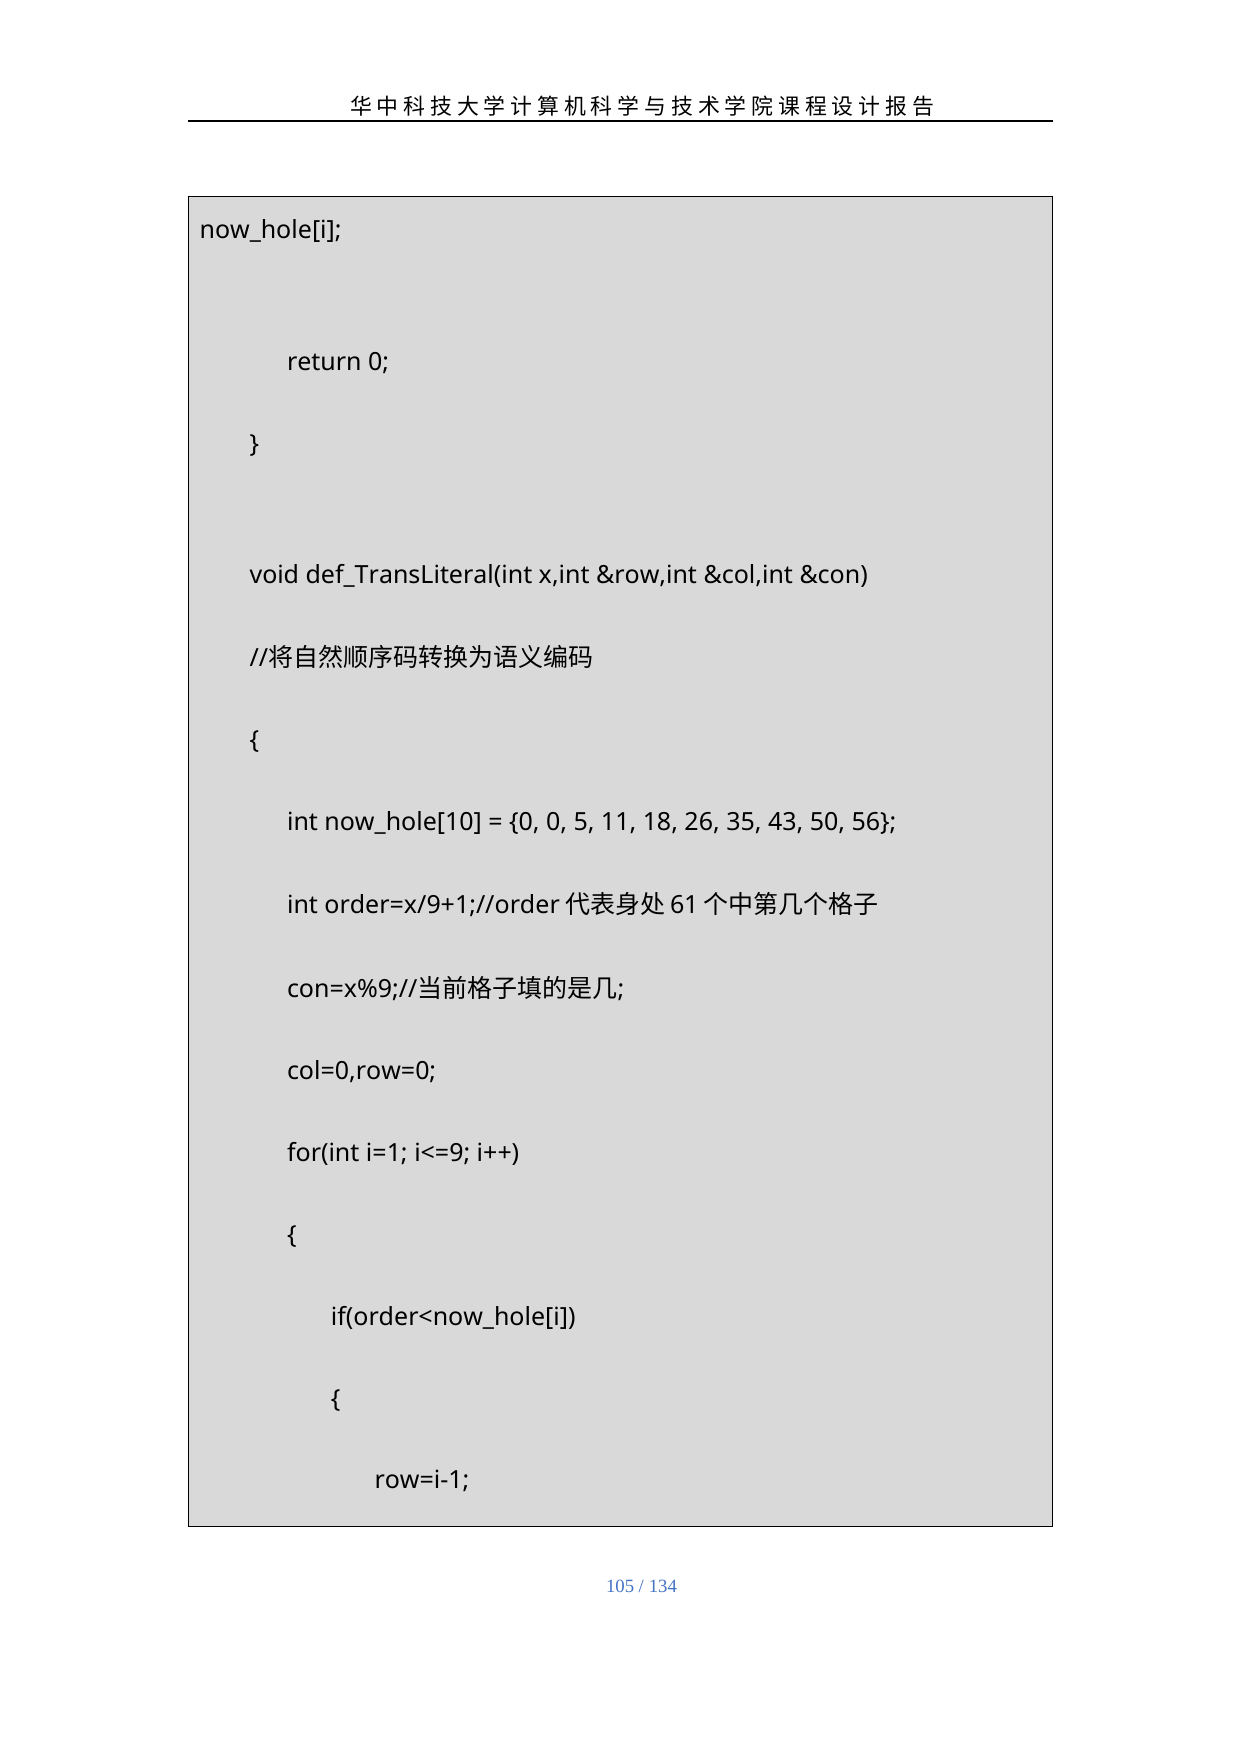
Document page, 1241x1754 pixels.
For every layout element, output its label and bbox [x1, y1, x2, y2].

table_header [189, 197, 1052, 1526]
